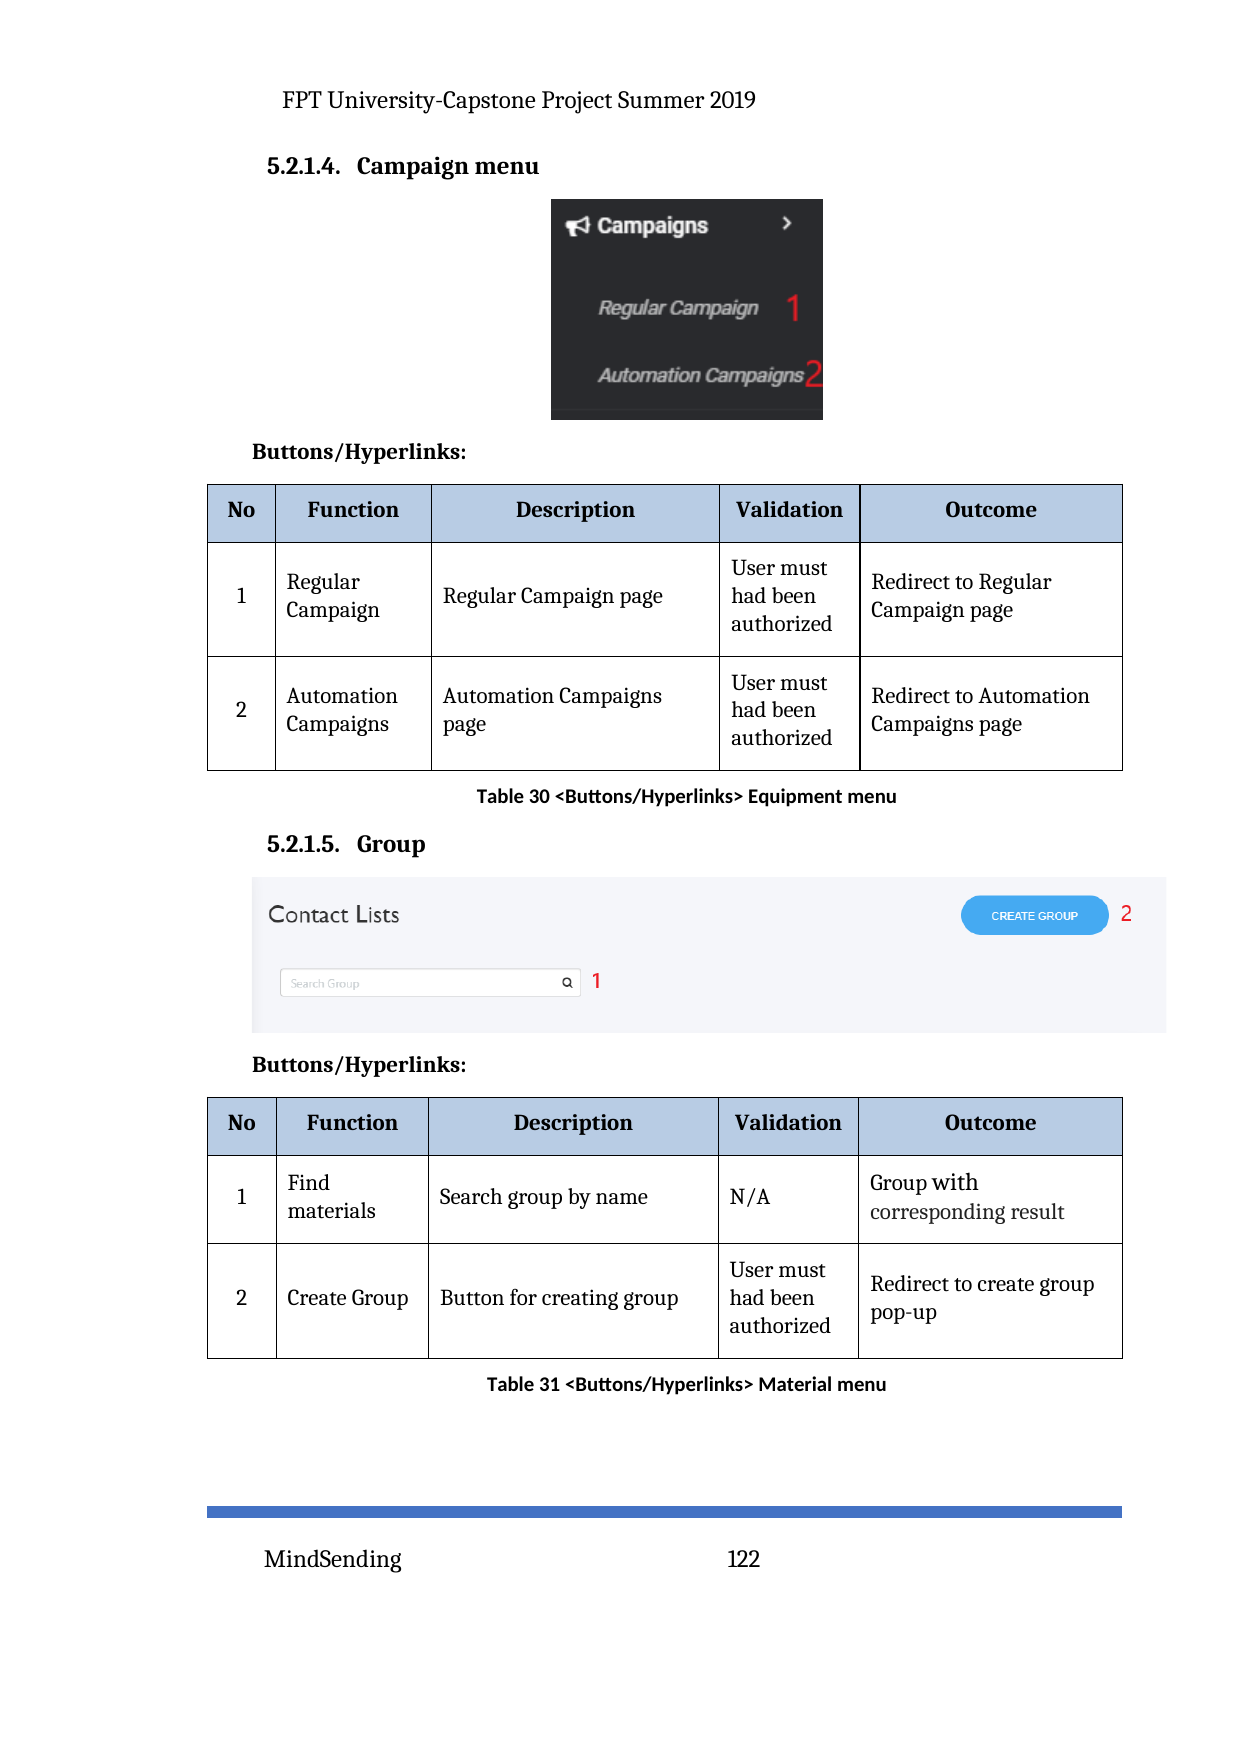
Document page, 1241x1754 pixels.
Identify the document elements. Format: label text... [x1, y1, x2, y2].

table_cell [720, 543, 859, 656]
picture [551, 199, 823, 420]
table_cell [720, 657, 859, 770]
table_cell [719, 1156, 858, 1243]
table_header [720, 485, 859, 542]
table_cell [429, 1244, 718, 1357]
picture [251, 877, 1167, 1033]
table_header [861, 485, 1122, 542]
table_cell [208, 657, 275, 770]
text Buttons/Hyperlinks: [252, 439, 1122, 465]
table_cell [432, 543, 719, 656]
text Buttons/Hyperlinks: [252, 1052, 1122, 1078]
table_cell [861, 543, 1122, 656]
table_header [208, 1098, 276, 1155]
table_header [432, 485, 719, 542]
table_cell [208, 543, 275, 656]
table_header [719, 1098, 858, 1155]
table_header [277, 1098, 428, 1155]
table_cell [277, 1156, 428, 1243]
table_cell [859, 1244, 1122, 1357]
subtitle Group [207, 829, 1122, 858]
subtitle Campaign menu [207, 152, 1122, 181]
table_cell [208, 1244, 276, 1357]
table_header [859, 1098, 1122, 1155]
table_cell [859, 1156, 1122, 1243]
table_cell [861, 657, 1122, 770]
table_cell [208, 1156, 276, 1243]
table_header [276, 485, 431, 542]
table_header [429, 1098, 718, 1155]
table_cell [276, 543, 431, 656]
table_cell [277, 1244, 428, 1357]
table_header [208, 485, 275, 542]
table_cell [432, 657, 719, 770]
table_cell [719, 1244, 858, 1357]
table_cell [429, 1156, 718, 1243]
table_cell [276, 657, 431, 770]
